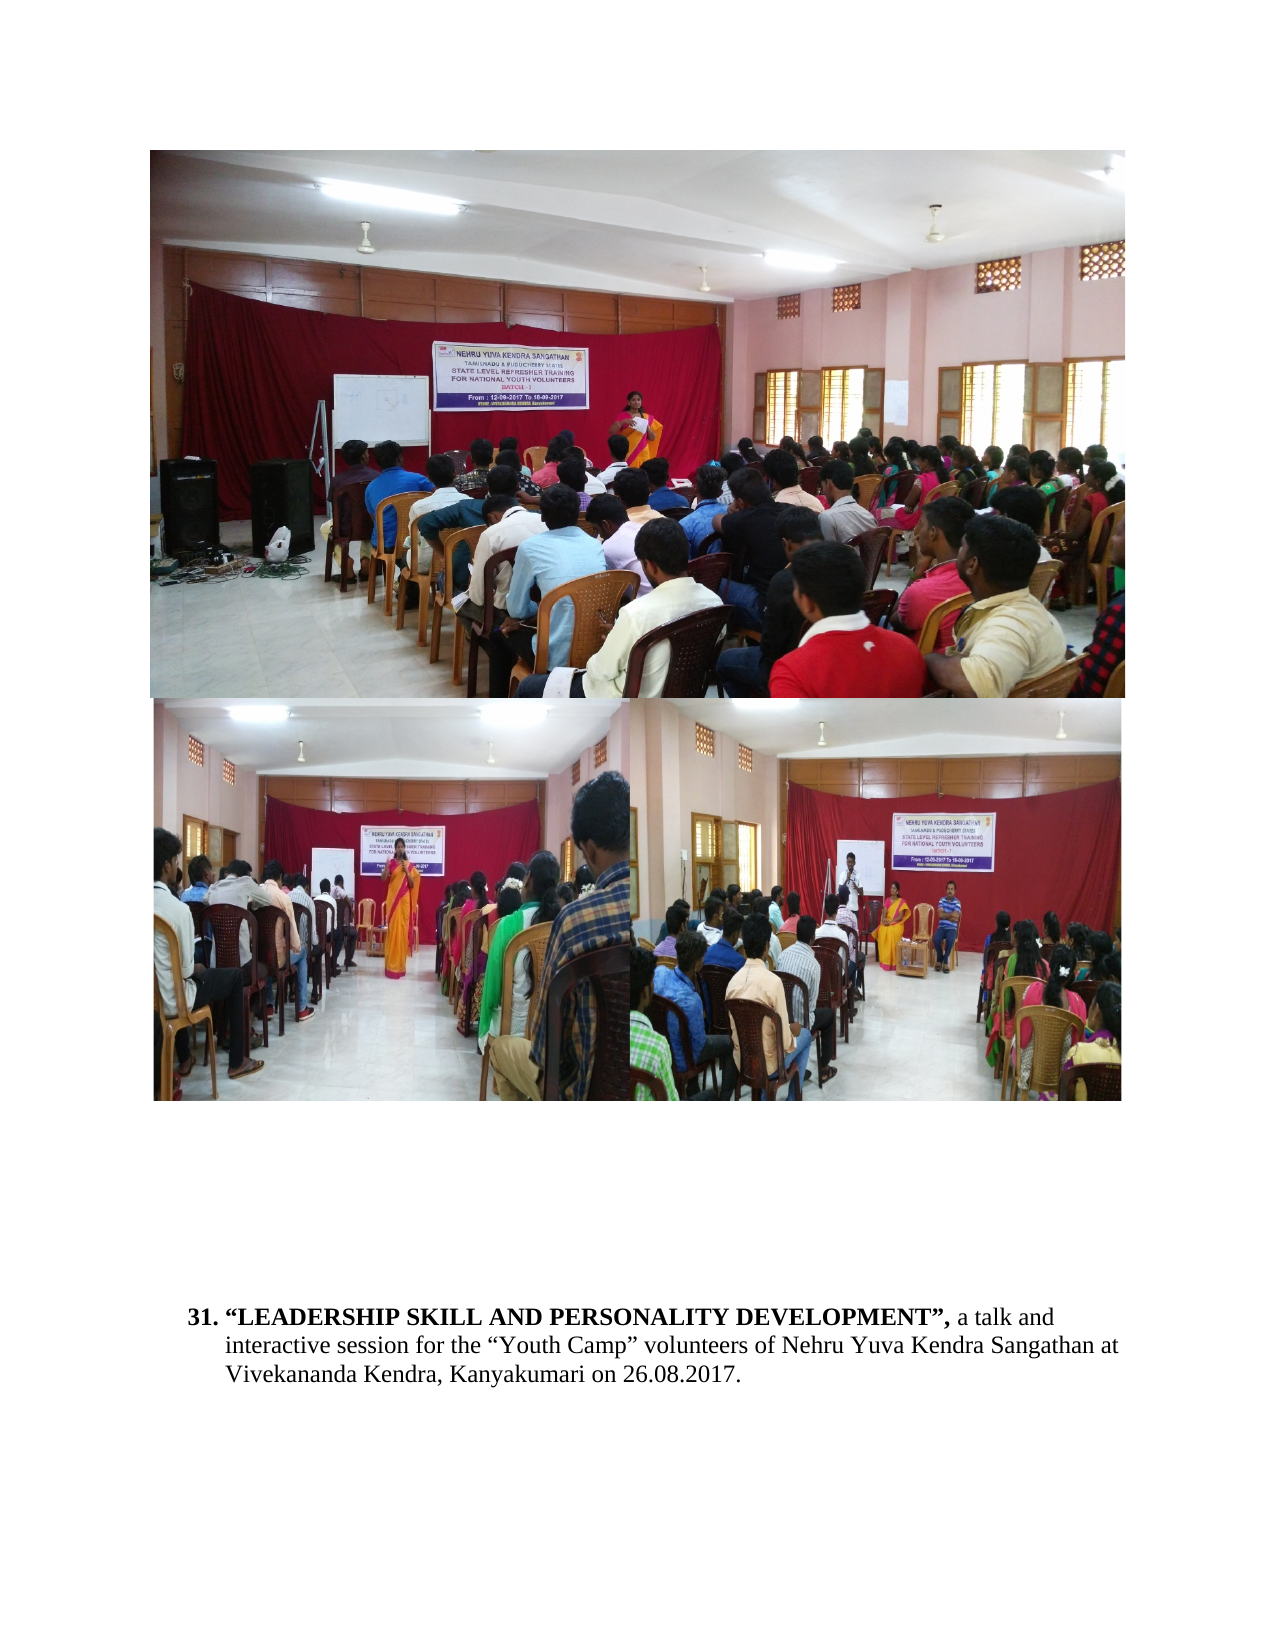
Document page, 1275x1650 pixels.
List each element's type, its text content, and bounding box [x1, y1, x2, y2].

list “LEADERSHIP SKILL AND PERSONALITY DEVELOPMENT”, a talk and interactive session for the “Youth Camp” volunteers of Nehru Yuva Kendra Sangathan at Vivekananda Kendra, Kanyakumari on 26.08.2017. [187, 1302, 1125, 1388]
picture [150, 150, 1125, 1101]
